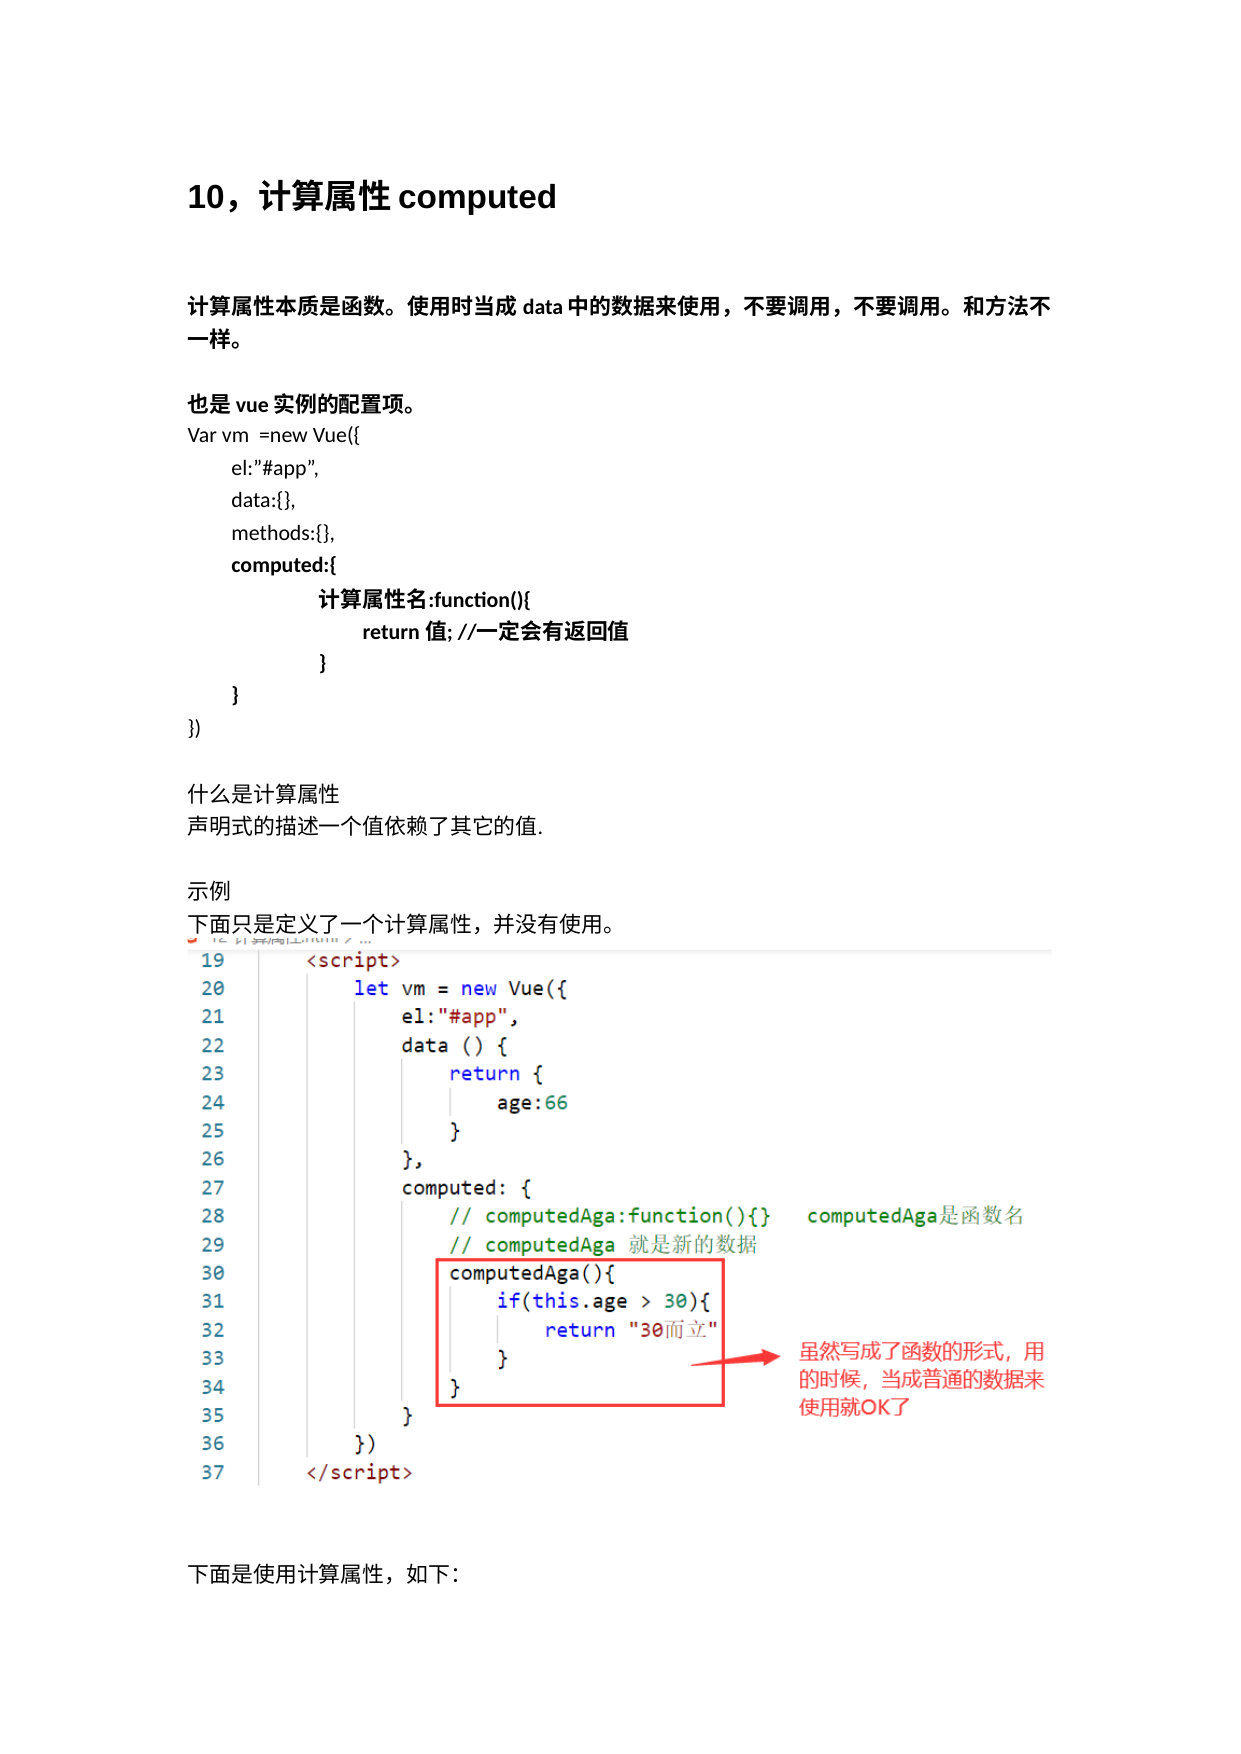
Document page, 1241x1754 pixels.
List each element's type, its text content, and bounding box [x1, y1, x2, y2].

text el:”#app”, [187, 451, 1053, 484]
text computed:{ [187, 549, 1053, 581]
text } [275, 646, 1053, 679]
picture [187, 938, 1052, 1490]
text 声明式的描述一个值依赖了其它的值. [187, 809, 1053, 841]
text }) [187, 711, 1053, 744]
text 下面是使用计算属性，如下： [187, 1556, 1053, 1589]
text return 值; //一定会有返回值 [319, 614, 1053, 646]
text 示例 [187, 874, 1053, 906]
text 计算属性名:function(){ [275, 581, 1053, 614]
text 下面只是定义了一个计算属性，并没有使用。 [187, 906, 1053, 939]
text Var vm =new Vue({ [187, 419, 1053, 451]
text 什么是计算属性 [187, 776, 1053, 809]
text 也是vue实例的配置项。 [187, 386, 1053, 419]
text data:{}, [187, 484, 1053, 516]
text methods:{}, [187, 516, 1053, 549]
text } [187, 679, 1053, 711]
text 计算属性本质是函数。使用时当成data中的数据来使用，不要调用，不要调用。和方法不一样。 [187, 289, 1053, 354]
subtitle 计算属性computed [187, 162, 1053, 227]
